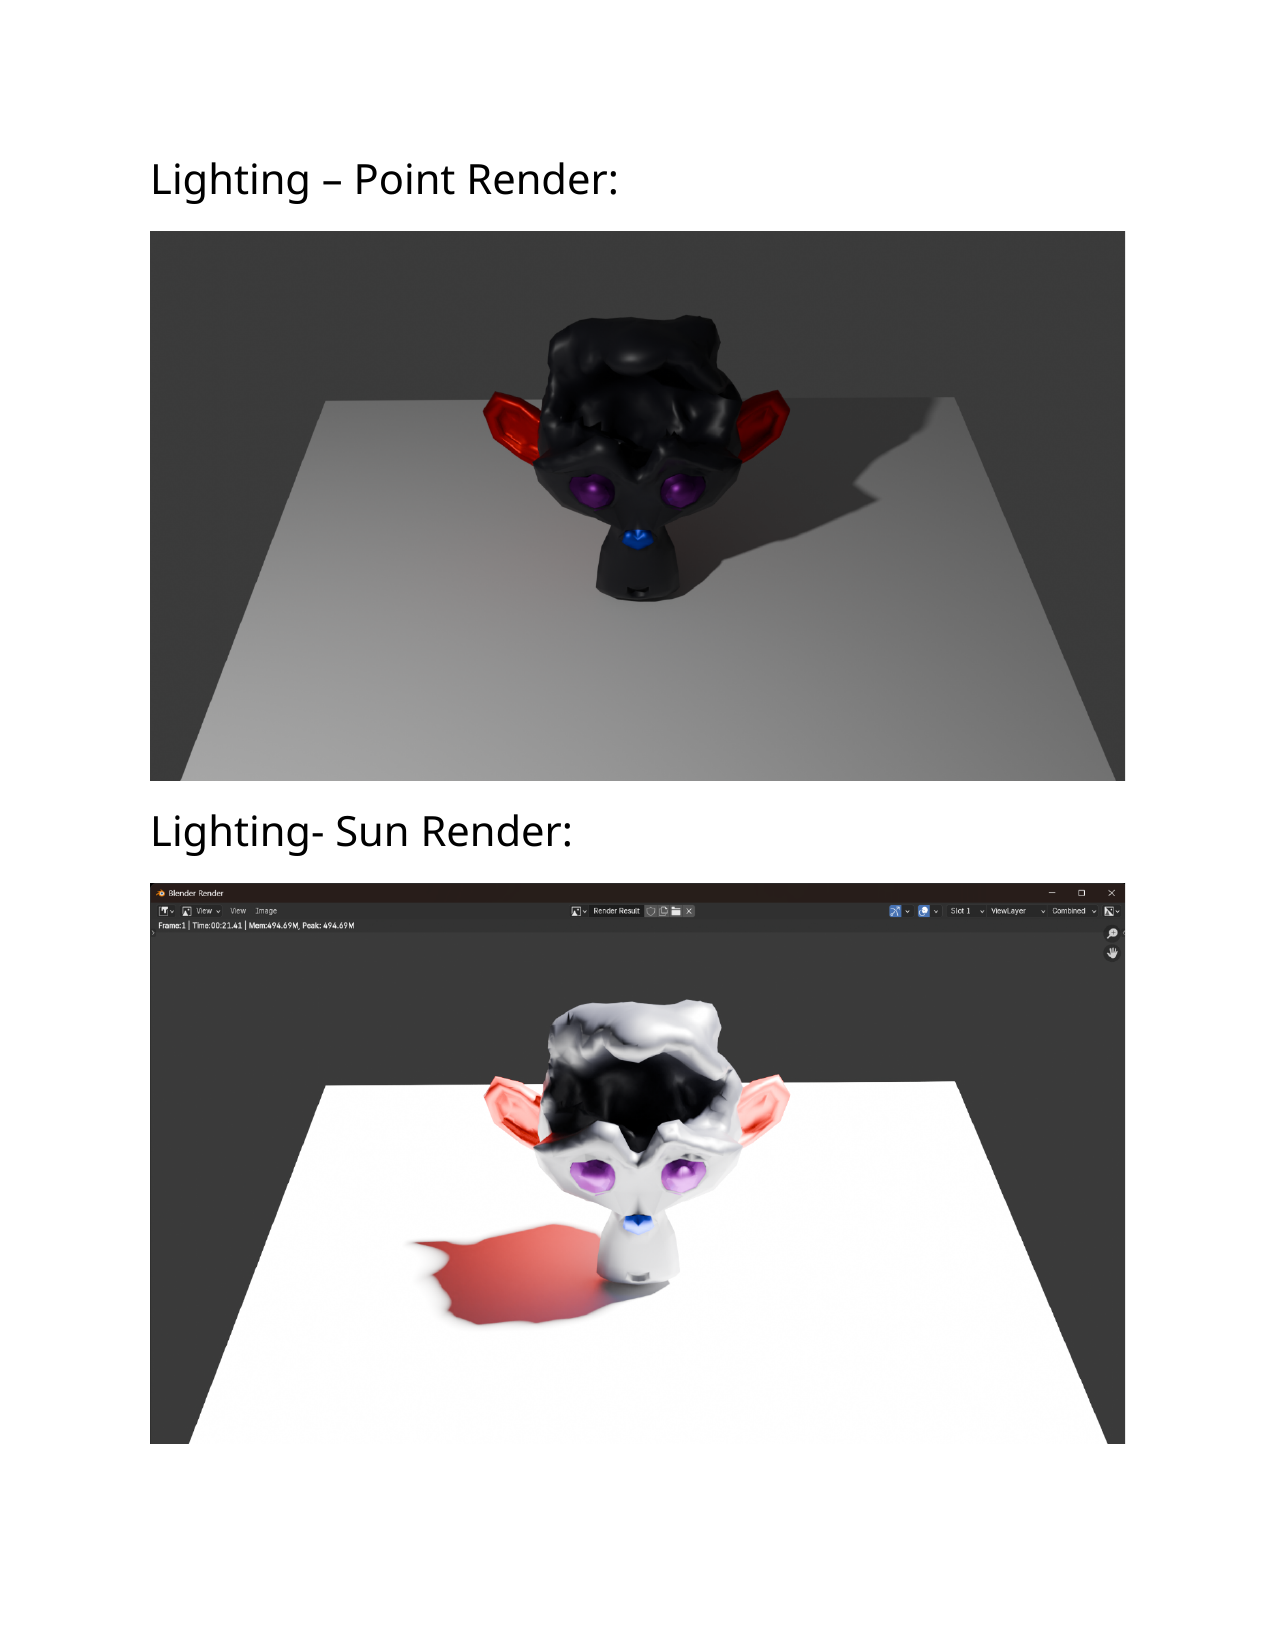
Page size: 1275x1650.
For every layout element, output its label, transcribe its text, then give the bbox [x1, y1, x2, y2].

picture [150, 883, 1125, 1444]
picture [150, 231, 1125, 781]
text Lighting- Sun Render: [150, 802, 1125, 859]
text Lighting – Point Render: [150, 150, 1125, 207]
